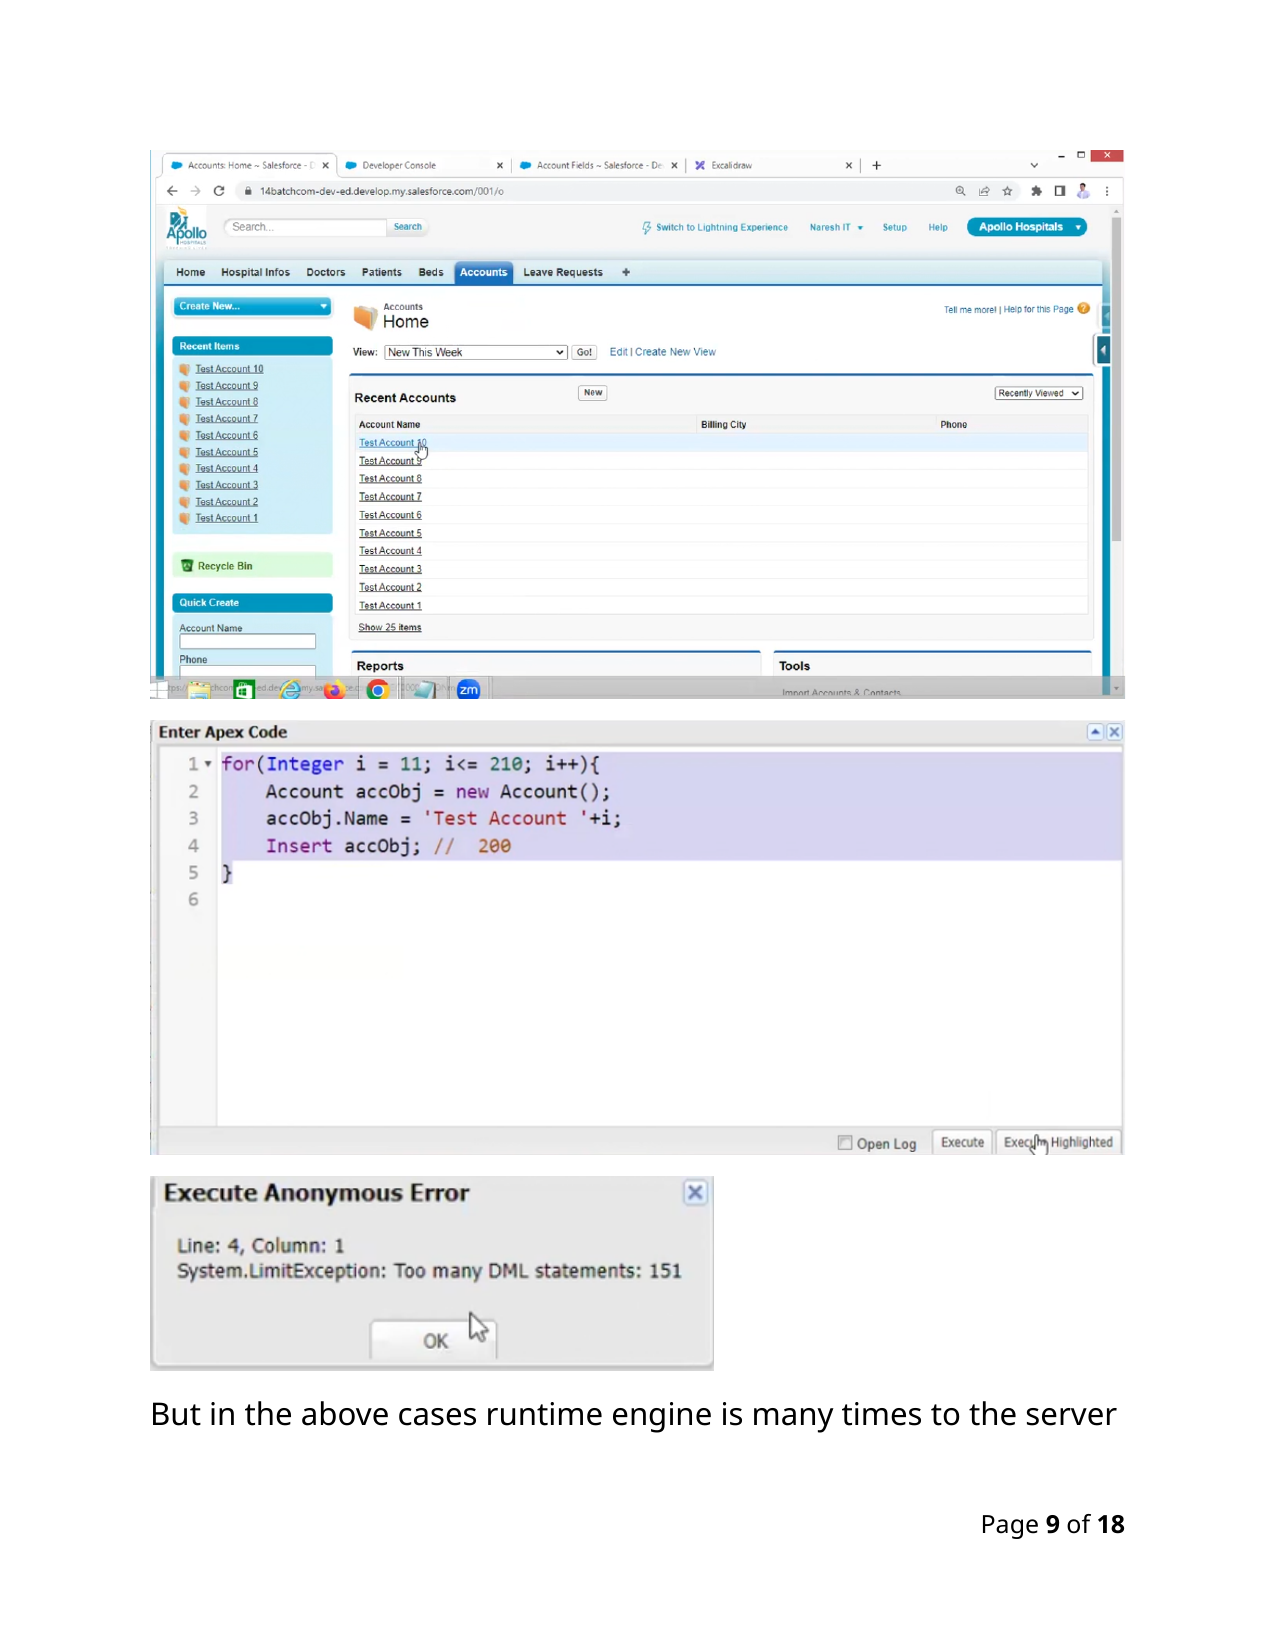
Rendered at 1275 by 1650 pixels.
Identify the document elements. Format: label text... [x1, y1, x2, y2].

text But in the above cases runtime engine is many times to the server [150, 1392, 1125, 1435]
picture [150, 720, 1125, 1155]
picture [150, 1176, 714, 1371]
picture [150, 150, 1125, 699]
